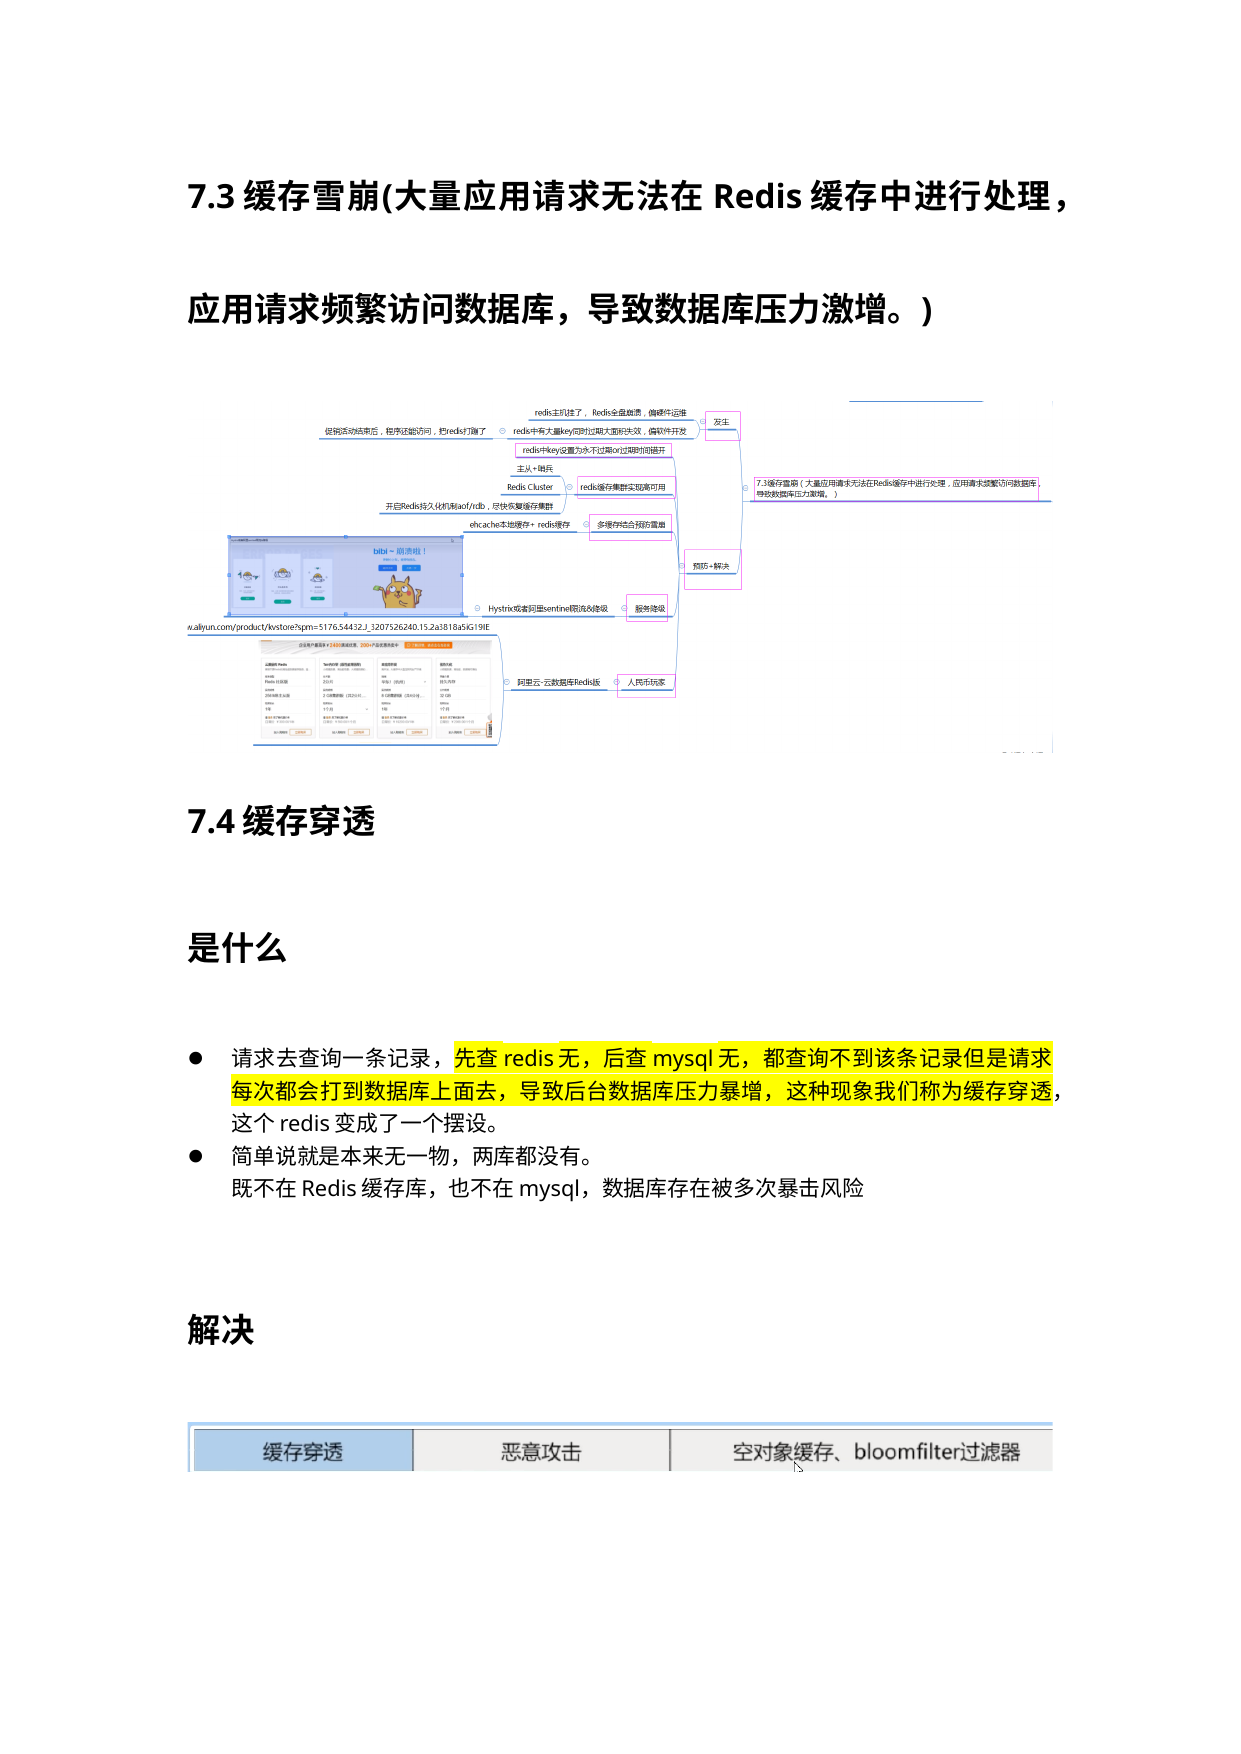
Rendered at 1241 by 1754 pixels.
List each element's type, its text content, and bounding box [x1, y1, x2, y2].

subtitle 是什么 [187, 914, 1053, 979]
list 请求去查询一条记录，先查redis无，后查mysql无，都查询不到该条记录但是请求每次都会打到数据库上面去，导致后台数据库压力暴增，这种现象我们称为缓存穿透，这个redis变成了一个摆设。 [187, 1041, 1053, 1138]
list 简单说就是本来无一物，两库都没有。 [187, 1138, 1053, 1171]
picture [187, 1422, 1053, 1472]
picture [187, 401, 1053, 753]
subtitle 解决 [187, 1296, 1053, 1361]
subtitle 7.3缓存雪崩(大量应用请求无法在Redis缓存中进行处理，应用请求频繁访问数据库，导致数据库压力激增。) [187, 162, 1053, 339]
list 既不在Redis缓存库，也不在mysql，数据库存在被多次暴击风险 [231, 1171, 1053, 1203]
subtitle 7.4缓存穿透 [187, 786, 1053, 851]
